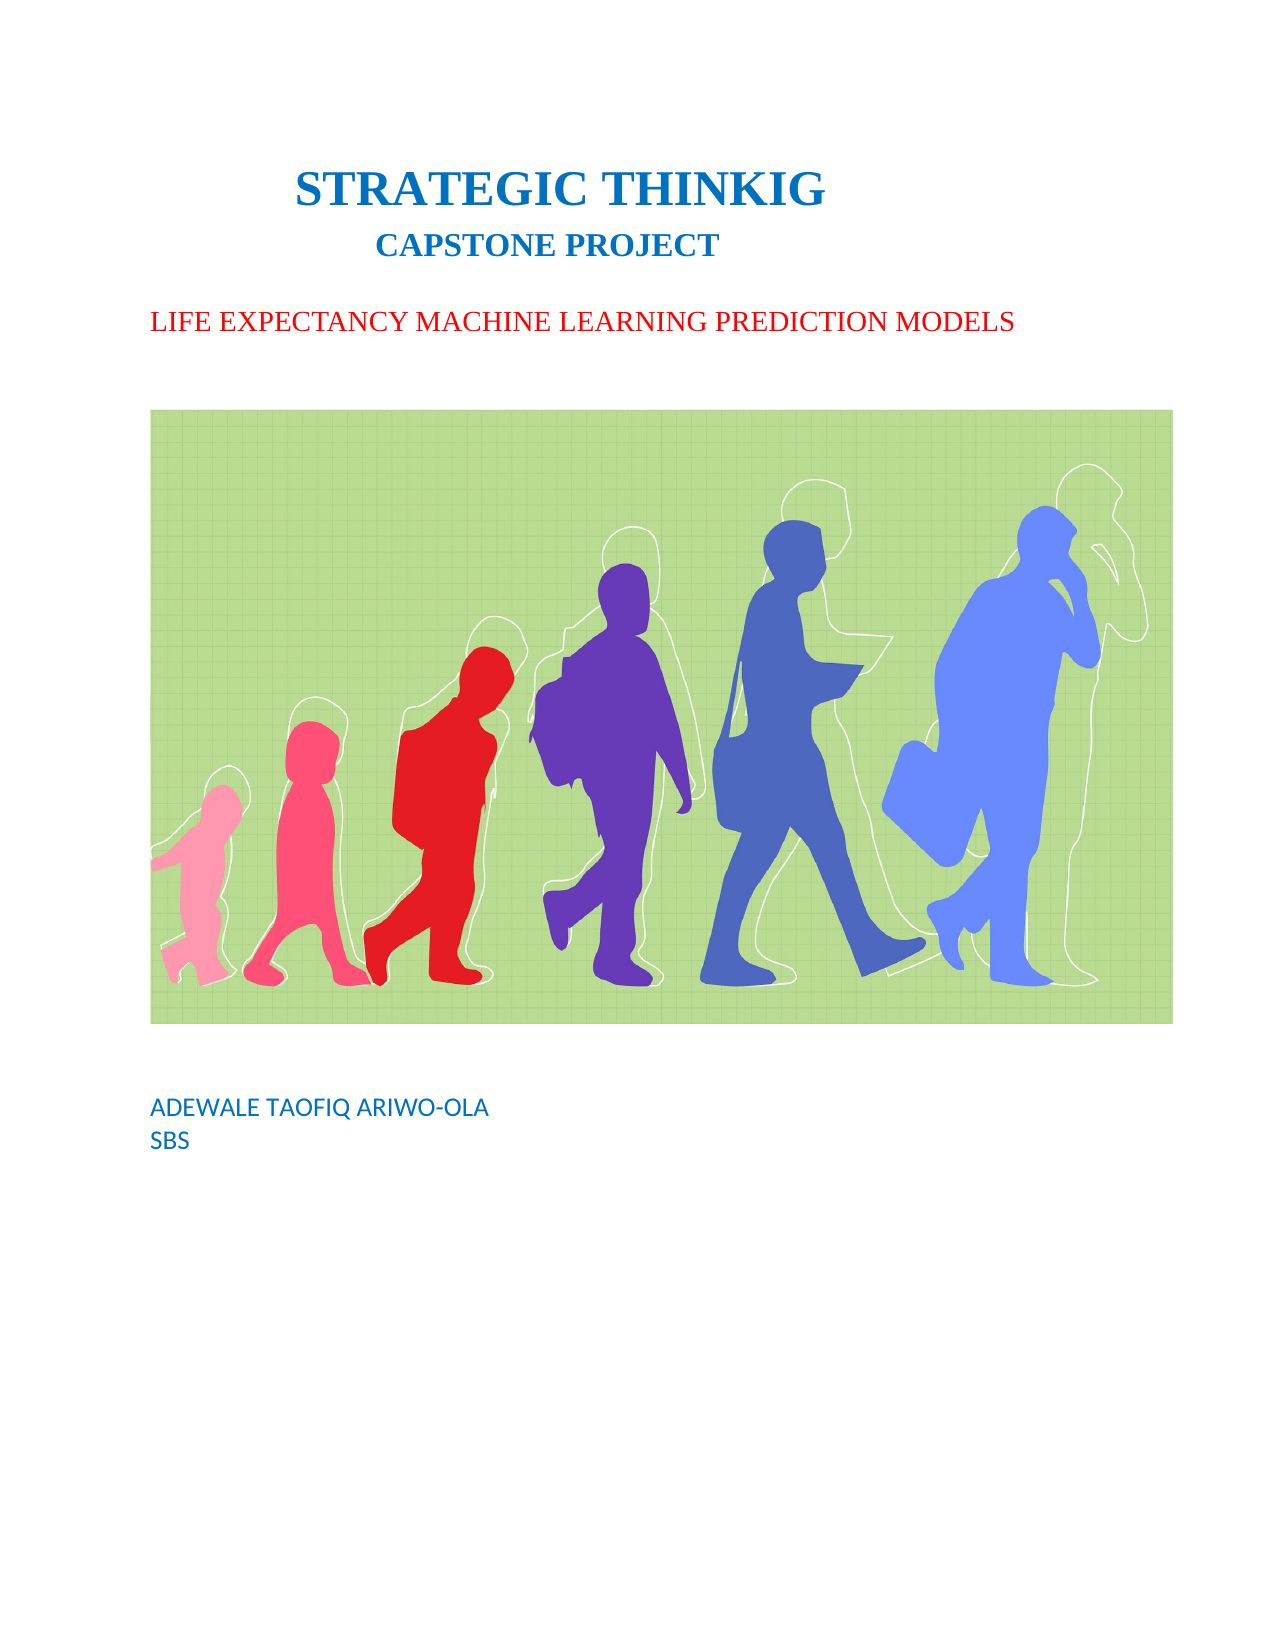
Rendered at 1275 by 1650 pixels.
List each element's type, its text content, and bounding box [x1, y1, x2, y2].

title STRATEGIC THINKIG [225, 159, 827, 216]
text ADEWALE TAOFIQ ARIWO-OLA [150, 1090, 1125, 1123]
text LIFE EXPECTANCY Machine learning prediction models [150, 304, 1125, 338]
title CAPSTONE PROJECT [300, 225, 827, 264]
picture [150, 409, 1173, 1024]
text SBS [150, 1123, 1125, 1156]
